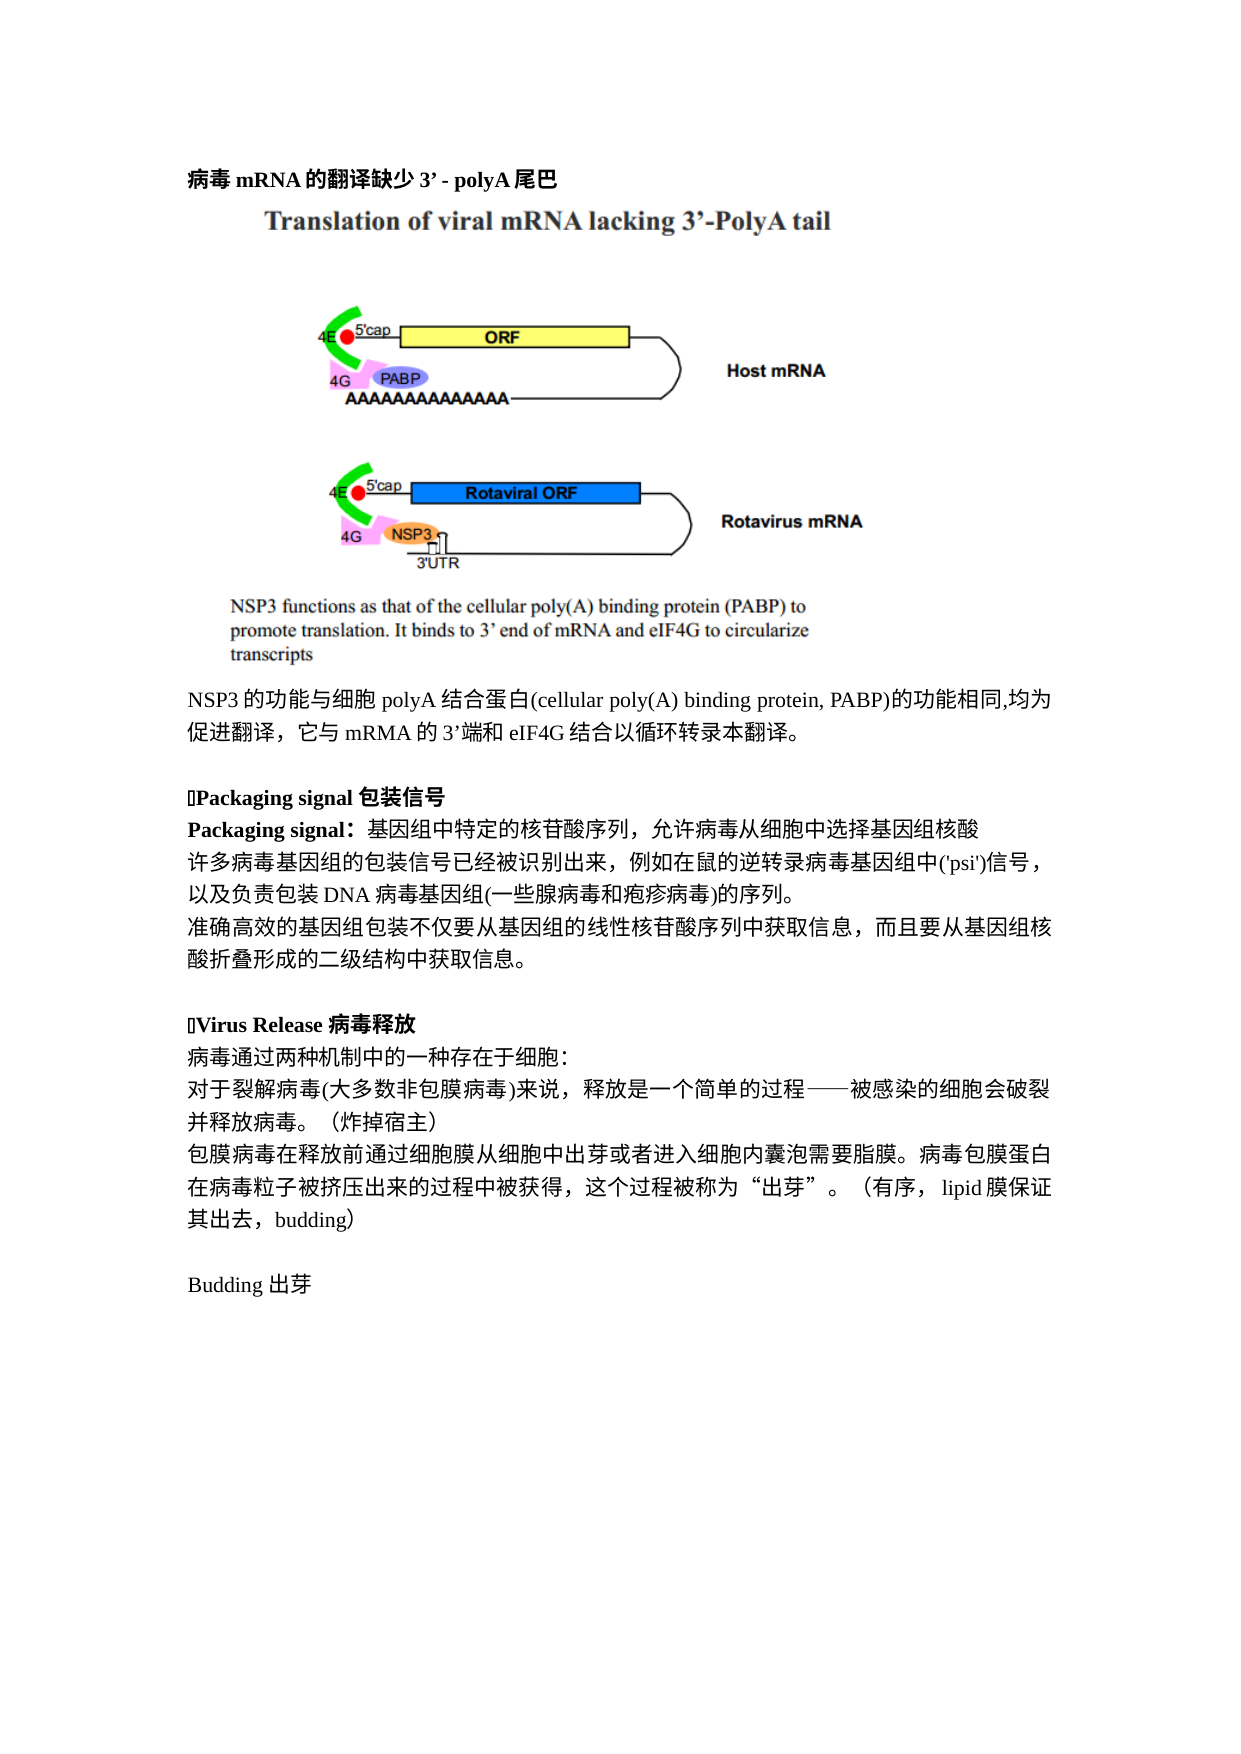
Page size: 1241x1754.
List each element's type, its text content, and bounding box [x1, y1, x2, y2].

text 包膜病毒在释放前通过细胞膜从细胞中出芽或者进入细胞内囊泡需要脂膜。病毒包膜蛋白在病毒粒子被挤压出来的过程中被获得，这个过程被称为“出芽”。（有序，lipid膜保证其出去，budding） [187, 1137, 1053, 1234]
text 许多病毒基因组的包装信号已经被识别出来，例如在鼠的逆转录病毒基因组中('psi')信号，以及负责包装DNA病毒基因组(一些腺病毒和疱疹病毒)的序列。 [187, 844, 1053, 909]
text 病毒mRNA的翻译缺少3’ - polyA尾巴 [187, 162, 1053, 194]
text Packaging signal：基因组中特定的核苷酸序列，允许病毒从细胞中选择基因组核酸 [187, 812, 1053, 844]
text 准确高效的基因组包装不仅要从基因组的线性核苷酸序列中获取信息，而且要从基因组核酸折叠形成的二级结构中获取信息。 [187, 909, 1053, 974]
text 对于裂解病毒(大多数非包膜病毒)来说，释放是一个简单的过程——被感染的细胞会破裂并释放病毒。（炸掉宿主） [187, 1072, 1053, 1137]
text Packaging signal 包装信号 [187, 779, 1053, 812]
text NSP3的功能与细胞polyA结合蛋白(cellular poly(A) binding protein, PABP)的功能相同,均为促进翻译，它与mRMA的3’端和eIF4G结合以循环转录本翻译。 [187, 682, 1053, 747]
text 病毒通过两种机制中的一种存在于细胞： [187, 1039, 1053, 1072]
text Virus Release 病毒释放 [187, 1007, 1053, 1039]
picture [193, 194, 873, 682]
text Budding 出芽 [187, 1267, 1053, 1299]
